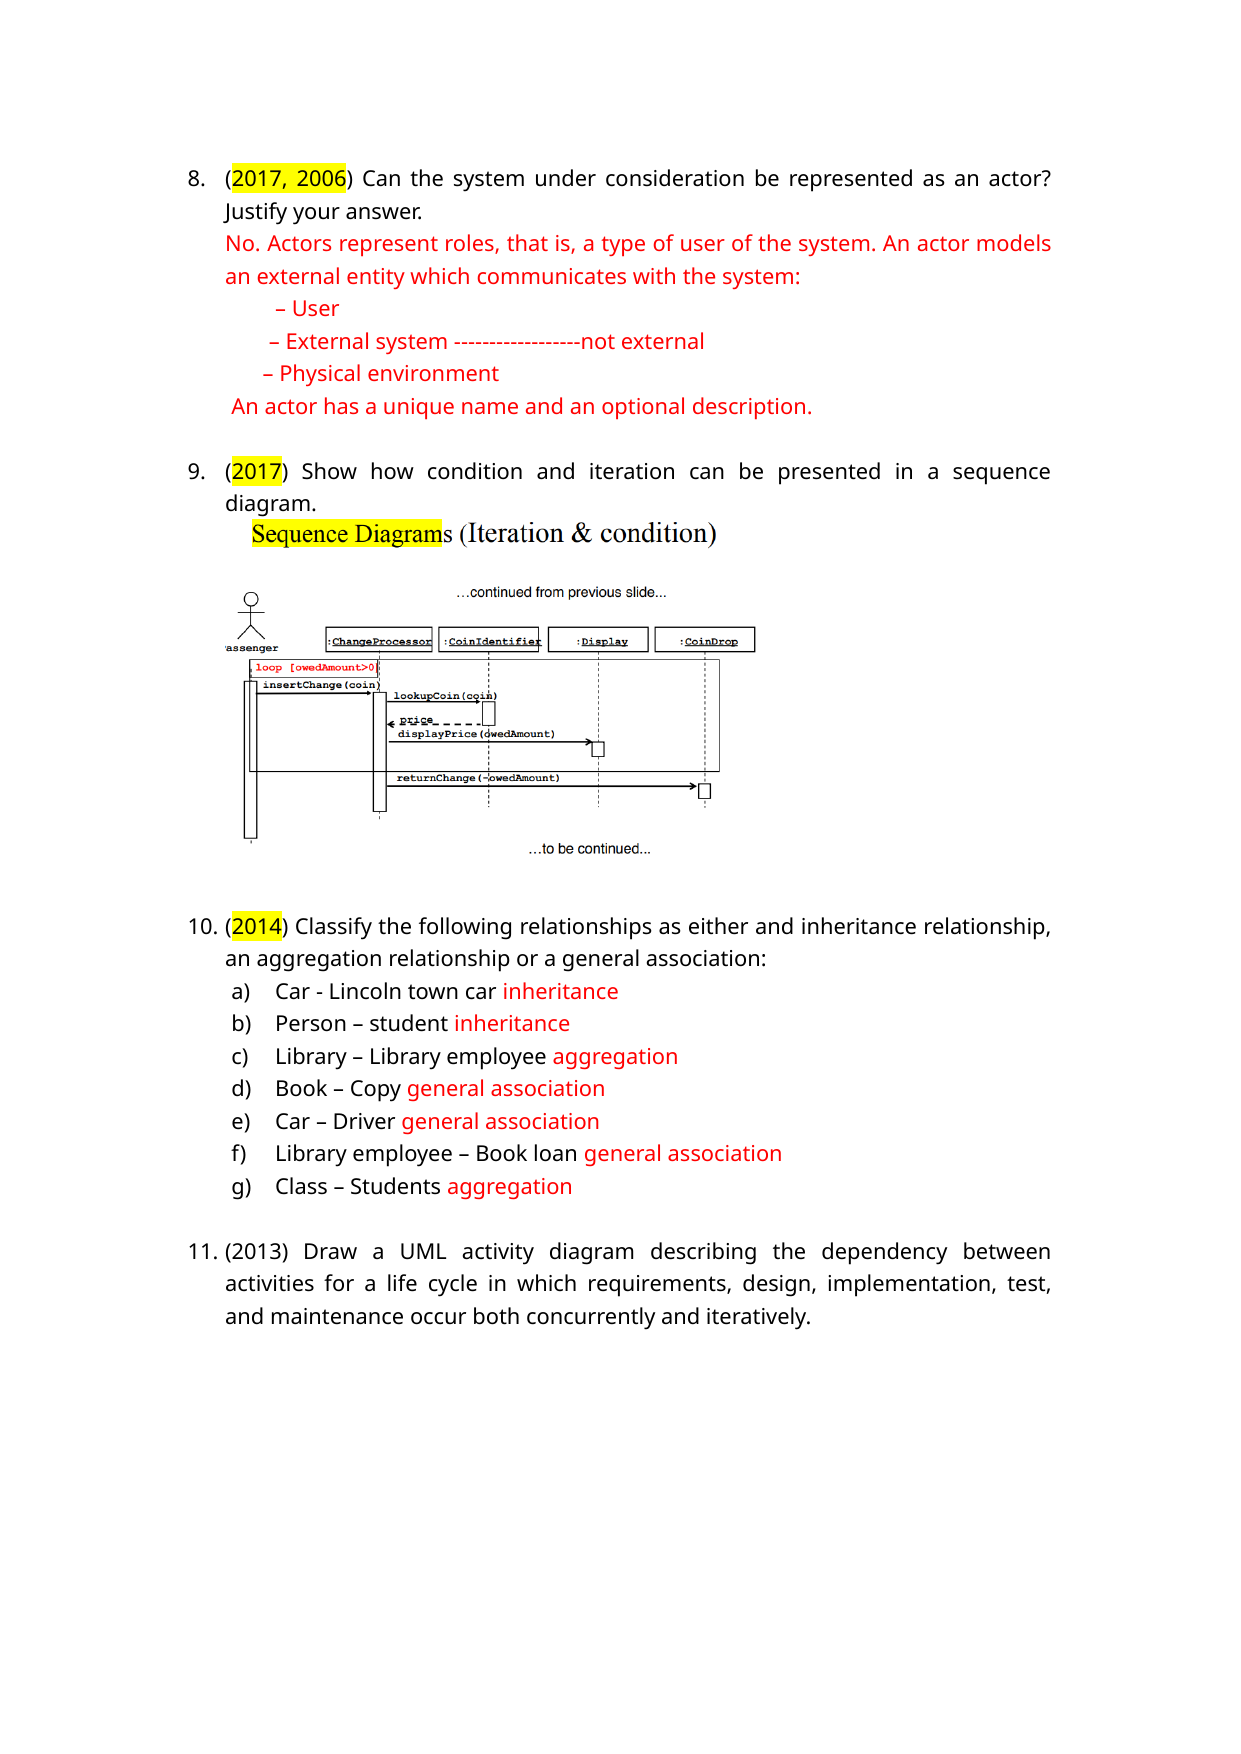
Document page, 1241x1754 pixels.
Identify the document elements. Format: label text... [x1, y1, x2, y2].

list Book – Copy general association [231, 1072, 1053, 1104]
list (2017) Show how condition and iteration can be presented in a sequence diagram. [187, 454, 1053, 519]
list Person – student inheritance [231, 1007, 1053, 1039]
list – User [269, 292, 1053, 324]
list – Physical environment [256, 357, 1053, 389]
list Library – Library employee aggregation [231, 1039, 1053, 1072]
list Class – Students aggregation [231, 1169, 1053, 1202]
list No. Actors represent roles, that is, a type of user of the system. An actor models an external entity which communicates with the system: [225, 227, 1053, 292]
list (2014) Classify the following relationships as either and inheritance relationship, an aggregation relationship or a general association: [187, 909, 1053, 974]
list Car – Driver general association [231, 1104, 1053, 1137]
text An actor has a unique name and an optional description. [187, 389, 1053, 422]
list (2013) Draw a UML activity diagram describing the dependency between activities for a life cycle in which requirements, design, implementation, test, and maintenance occur both concurrently and iteratively. [187, 1234, 1053, 1332]
picture [225, 519, 761, 864]
list (2017, 2006) Can the system under consideration be represented as an actor? Justify your answer. [187, 162, 1053, 227]
list – External system ------------------not external [262, 324, 1053, 357]
list Car - Lincoln town car inheritance [231, 974, 1053, 1007]
list Library employee – Book loan general association [231, 1137, 1053, 1169]
